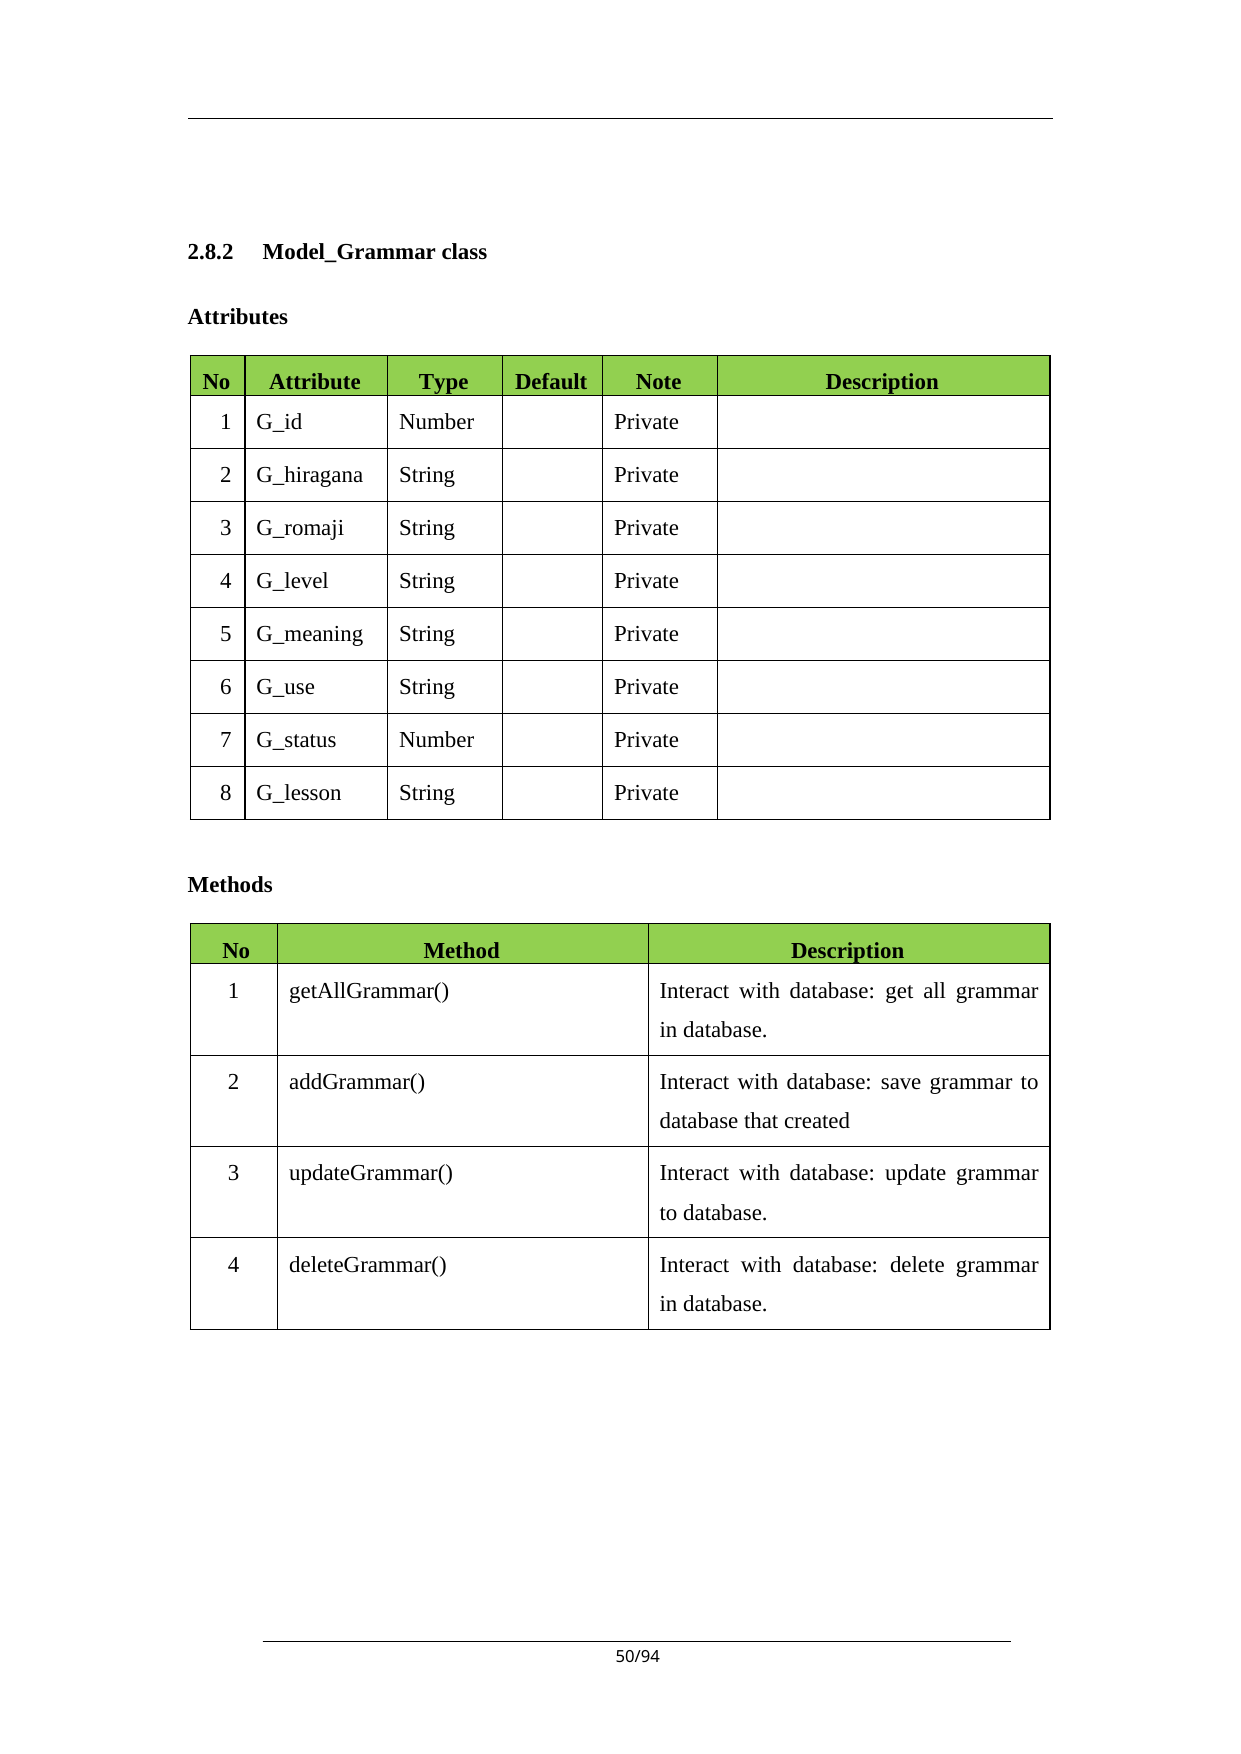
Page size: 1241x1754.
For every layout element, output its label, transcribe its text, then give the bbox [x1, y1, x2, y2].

table_cell [503, 555, 602, 607]
table_cell [191, 1147, 277, 1237]
table_cell Interact with database: get all grammar in database. [649, 964, 1049, 1054]
table_cell addGrammar() [278, 1056, 648, 1146]
table_cell G_status [246, 714, 387, 766]
table_cell G_hiragana [246, 449, 387, 501]
table_cell G_level [246, 555, 387, 607]
table_header Description [718, 356, 1049, 395]
table_cell Private [603, 714, 717, 766]
table_cell [191, 1238, 277, 1328]
subtitle Attributes [187, 303, 1053, 329]
table_cell String [388, 502, 502, 554]
table_cell String [388, 767, 502, 819]
subtitle Methods [187, 367, 1053, 897]
table_cell Private [603, 396, 717, 448]
table_cell [503, 449, 602, 501]
table_cell String [388, 608, 502, 660]
table_cell 3 [191, 502, 244, 554]
table_cell Private [603, 767, 717, 819]
table_cell String [388, 661, 502, 713]
table_header Note [603, 356, 717, 395]
table_header Attribute [246, 356, 387, 395]
table_cell [503, 502, 602, 554]
table_cell [503, 767, 602, 819]
table_cell [718, 396, 1049, 448]
table_header Default [503, 356, 602, 395]
table_cell Private [603, 502, 717, 554]
table_cell [718, 502, 1049, 554]
table_cell String [388, 555, 502, 607]
table_cell Private [603, 449, 717, 501]
table_cell Interact with database: save grammar to database that created [649, 1056, 1049, 1146]
table_cell 1 [191, 396, 244, 448]
table_cell [718, 449, 1049, 501]
table_cell G_use [246, 661, 387, 713]
table_cell [718, 555, 1049, 607]
table_cell deleteGrammar() [278, 1238, 648, 1328]
subtitle Model_Grammar class [187, 238, 1053, 264]
table_header Type [388, 356, 502, 395]
table_cell [191, 661, 244, 713]
table_cell Private [603, 608, 717, 660]
table_header Description [649, 924, 1049, 963]
table_cell [191, 714, 244, 766]
table_cell [191, 608, 244, 660]
table_cell [718, 714, 1049, 766]
table_header No [191, 356, 244, 395]
table_cell G_romaji [246, 502, 387, 554]
table_cell Number [388, 396, 502, 448]
table_cell G_meaning [246, 608, 387, 660]
table_cell getAllGrammar() [278, 964, 648, 1054]
table_cell Interact with database: delete grammar in database. [649, 1238, 1049, 1328]
table_cell String [388, 449, 502, 501]
table_cell [503, 714, 602, 766]
table_cell [191, 767, 244, 819]
table_cell [191, 964, 277, 1054]
table_cell Private [603, 661, 717, 713]
table_cell 3 [191, 555, 244, 607]
table_cell G_id [246, 396, 387, 448]
table_cell [503, 608, 602, 660]
table_cell [503, 661, 602, 713]
table_cell Number [388, 714, 502, 766]
table_cell [718, 767, 1049, 819]
table_cell [191, 1056, 277, 1146]
table_header Method [278, 924, 648, 963]
table_header No [191, 924, 277, 963]
table_cell [503, 396, 602, 448]
table_cell 2 [191, 449, 244, 501]
table_cell [718, 661, 1049, 713]
table_cell Interact with database: update grammar to database. [649, 1147, 1049, 1237]
table_cell [718, 608, 1049, 660]
table_cell updateGrammar() [278, 1147, 648, 1237]
table_cell Private [603, 555, 717, 607]
table_cell G_lesson [246, 767, 387, 819]
